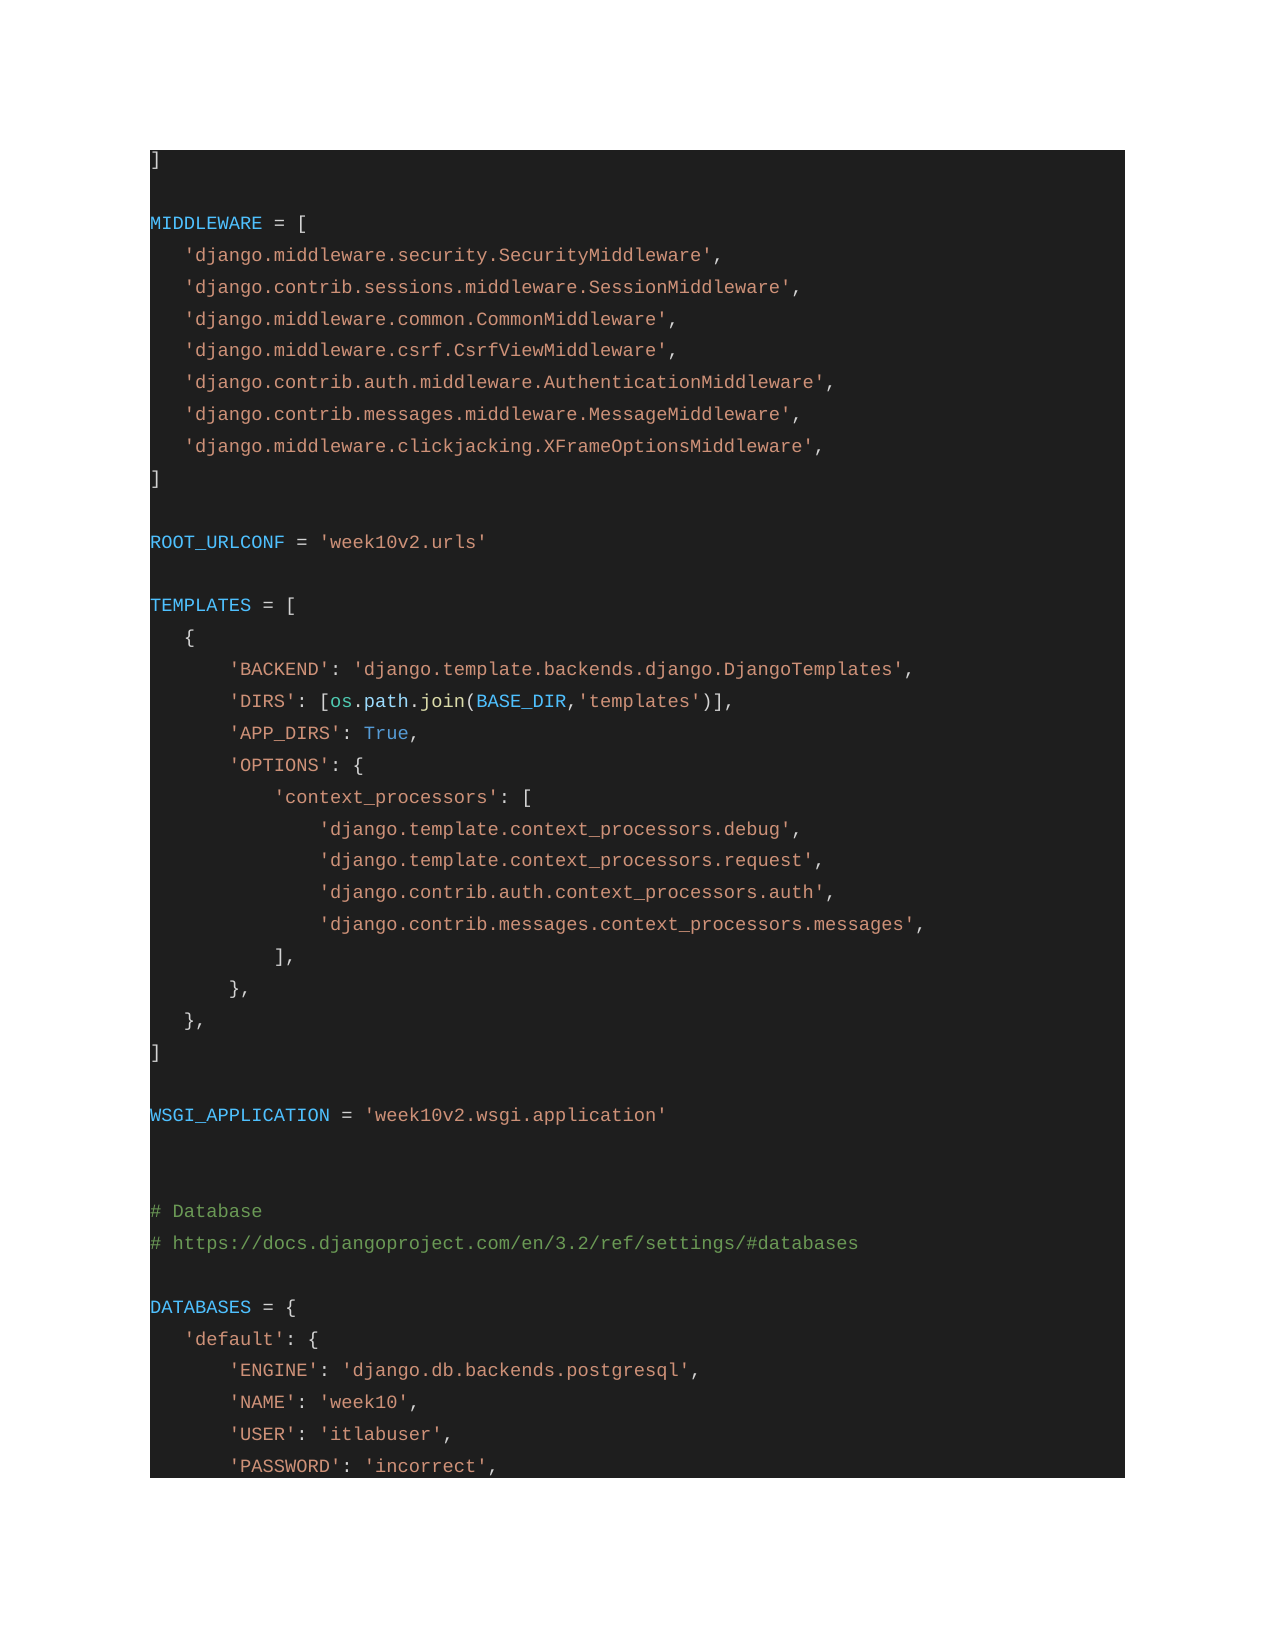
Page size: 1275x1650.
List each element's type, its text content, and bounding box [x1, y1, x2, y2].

text 'django.template.context_processors.request', [150, 851, 1125, 872]
text 'default': { [150, 1329, 1125, 1351]
text 'django.middleware.security.SecurityMiddleware', [150, 246, 1125, 267]
text 'django.middleware.clickjacking.XFrameOptionsMiddleware', [150, 437, 1125, 458]
text 'USER': 'itlabuser', [150, 1425, 1125, 1446]
text 'django.contrib.messages.middleware.MessageMiddleware', [150, 405, 1125, 426]
text ], [150, 947, 1125, 968]
text # https://docs.djangoproject.com/en/3.2/ref/settings/#databases [150, 1234, 1125, 1255]
text { [150, 628, 1125, 649]
text 'APP_DIRS': True, [150, 724, 1125, 745]
text ] [150, 469, 1125, 490]
text ] [150, 150, 1125, 171]
text 'ENGINE': 'django.db.backends.postgresql', [150, 1361, 1125, 1382]
text MIDDLEWARE = [ [150, 214, 1125, 235]
text ROOT_URLCONF = 'week10v2.urls' [150, 532, 1125, 554]
text 'django.contrib.messages.context_processors.messages', [150, 915, 1125, 936]
text 'django.contrib.auth.context_processors.auth', [150, 883, 1125, 904]
text 'django.contrib.sessions.middleware.SessionMiddleware', [150, 277, 1125, 299]
text 'OPTIONS': { [150, 756, 1125, 777]
text 'DIRS': [os.path.join(BASE_DIR,'templates')], [150, 692, 1125, 713]
text 'BACKEND': 'django.template.backends.django.DjangoTemplates', [150, 660, 1125, 681]
text }, [150, 979, 1125, 1000]
text }, [150, 1011, 1125, 1032]
text 'NAME': 'week10', [150, 1393, 1125, 1414]
text TEMPLATES = [ [150, 596, 1125, 617]
text 'context_processors': [ [150, 787, 1125, 809]
text 'django.middleware.common.CommonMiddleware', [150, 309, 1125, 331]
text 'django.middleware.csrf.CsrfViewMiddleware', [150, 341, 1125, 362]
text ] [150, 1042, 1125, 1064]
text # Database [150, 1202, 1125, 1223]
text 'PASSWORD': 'incorrect', [150, 1457, 1125, 1478]
text 'django.contrib.auth.middleware.AuthenticationMiddleware', [150, 373, 1125, 394]
text 'django.template.context_processors.debug', [150, 819, 1125, 841]
text WSGI_APPLICATION = 'week10v2.wsgi.application' [150, 1106, 1125, 1127]
text DATABASES = { [150, 1297, 1125, 1319]
